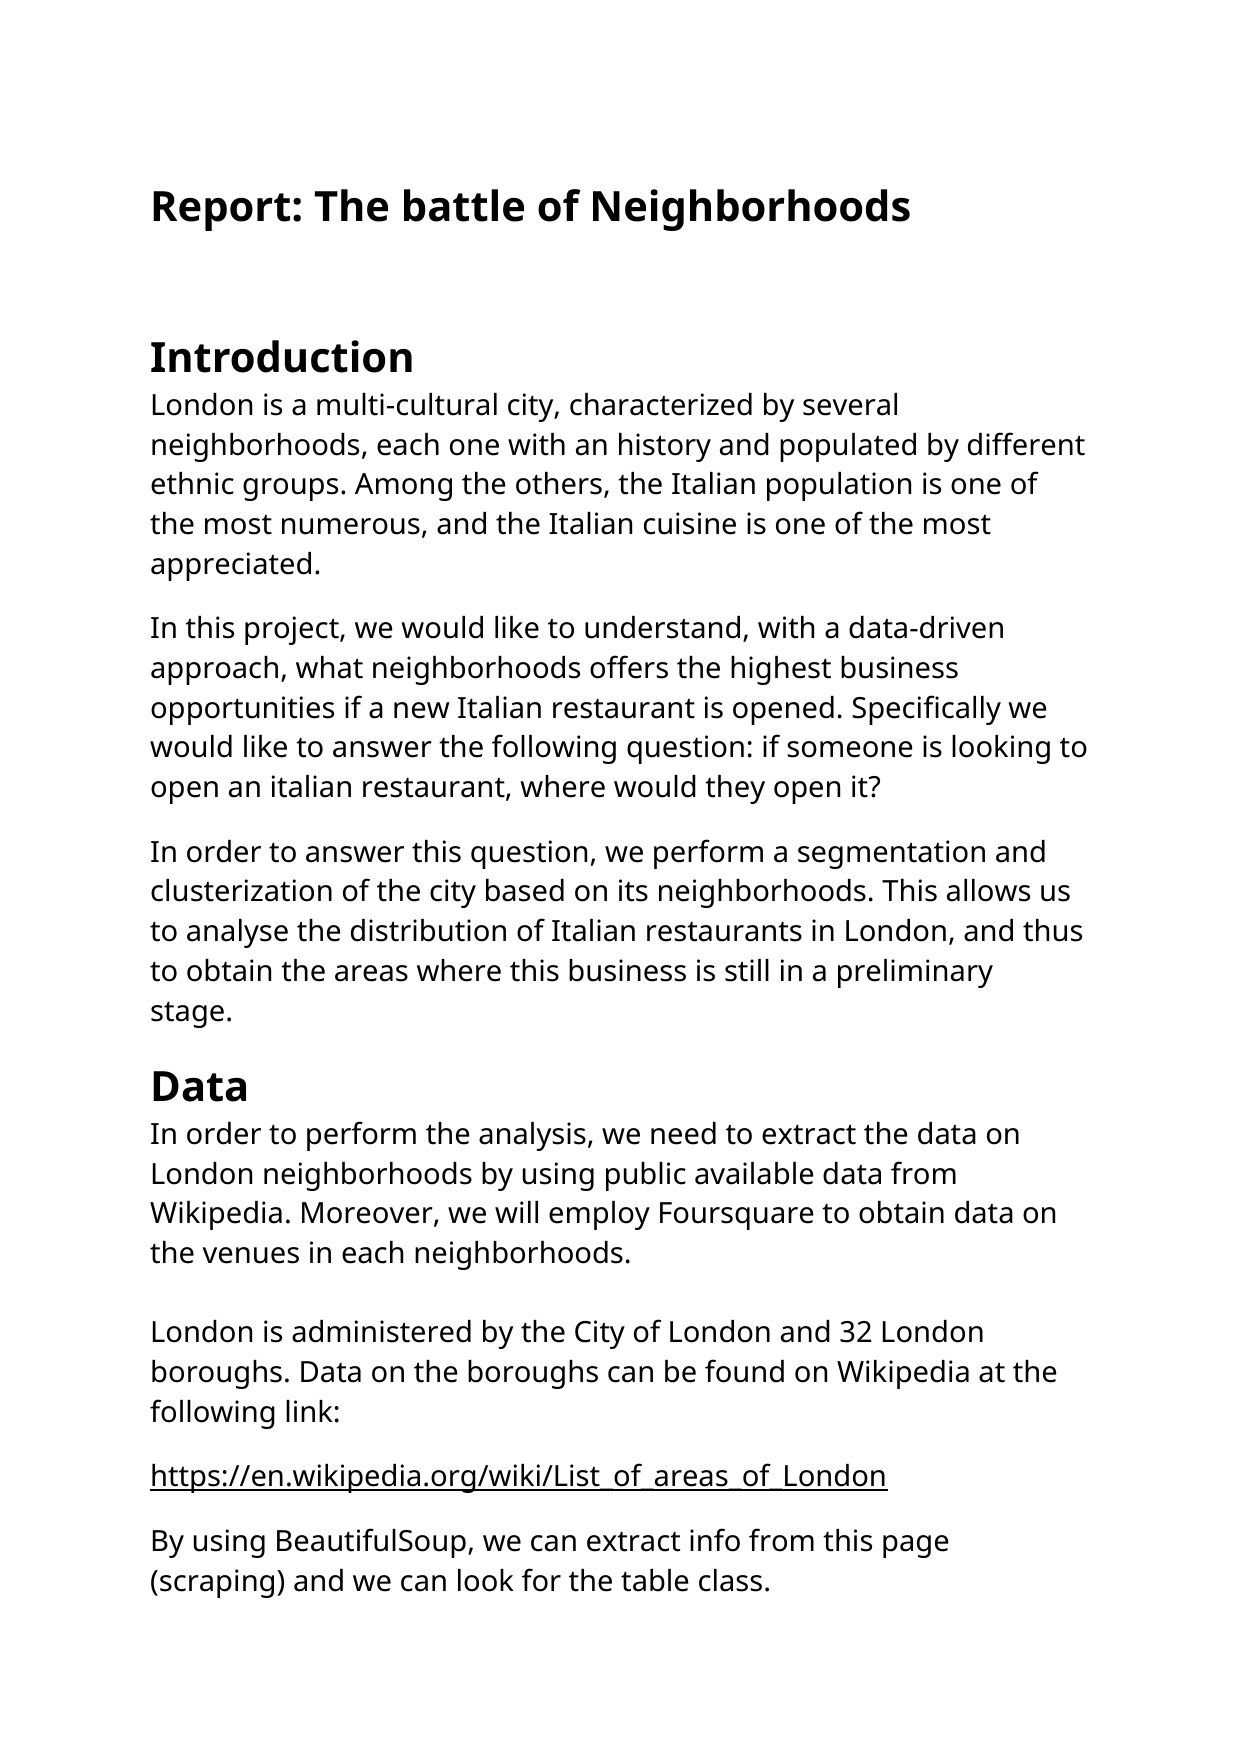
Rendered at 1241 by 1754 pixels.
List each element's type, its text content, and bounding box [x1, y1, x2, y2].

text London is a multi-cultural city, characterized by several neighborhoods, each one with an history and populated by different ethnic groups. Among the others, the Italian population is one of the most numerous, and the Italian cuisine is one of the most appreciated. [150, 384, 1090, 583]
text In order to answer this question, we perform a segmentation and clusterization of the city based on its neighborhoods. This allows us to analyse the distribution of Italian restaurants in London, and thus to obtain the areas where this business is still in a preliminary stage. [150, 831, 1090, 1029]
text In order to perform the analysis, we need to extract the data on London neighborhoods by using public available data from Wikipedia. Moreover, we will employ Foursquare to obtain data on the venues in each neighborhoods. [150, 1113, 1090, 1272]
text Introduction [150, 327, 1090, 384]
text Report: The battle of Neighborhoods [150, 177, 1090, 234]
text In this project, we would like to understand, with a data-driven approach, what neighborhoods offers the highest business opportunities if a new Italian restaurant is opened. Specifically we would like to answer the following question: if someone is looking to open an italian restaurant, where would they open it? [150, 608, 1090, 806]
text https://en.wikipedia.org/wiki/List_of_areas_of_London [150, 1456, 1090, 1495]
text Data [150, 1056, 1090, 1113]
text By using BeautifulSoup, we can extract info from this page (scraping) and we can look for the table class. [150, 1520, 1090, 1600]
text London is administered by the City of London and 32 London boroughs. Data on the boroughs can be found on Wikipedia at the following link: [150, 1312, 1090, 1431]
